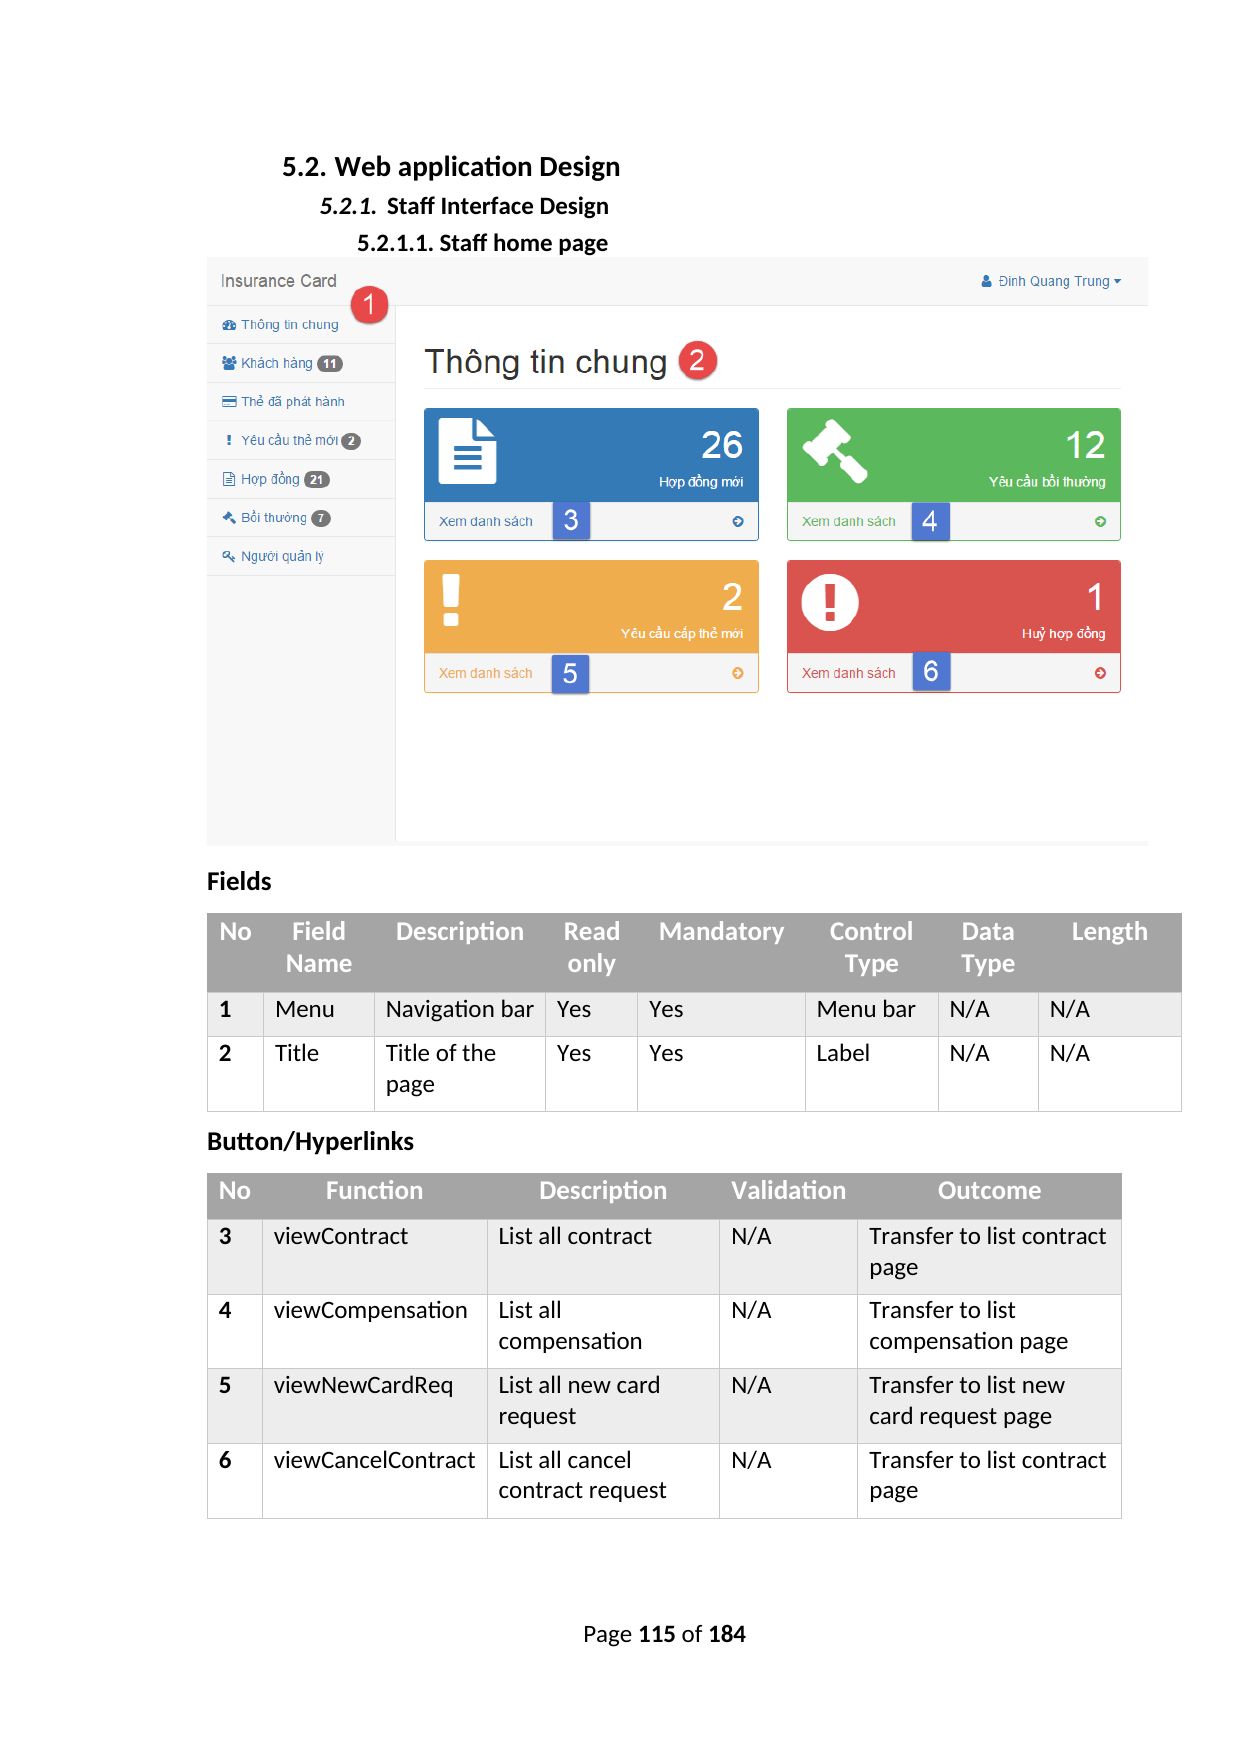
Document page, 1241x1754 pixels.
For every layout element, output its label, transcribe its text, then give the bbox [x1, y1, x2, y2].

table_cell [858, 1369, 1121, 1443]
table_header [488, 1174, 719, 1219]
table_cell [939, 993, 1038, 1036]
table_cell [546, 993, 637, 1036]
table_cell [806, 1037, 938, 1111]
text Fields [207, 864, 1122, 897]
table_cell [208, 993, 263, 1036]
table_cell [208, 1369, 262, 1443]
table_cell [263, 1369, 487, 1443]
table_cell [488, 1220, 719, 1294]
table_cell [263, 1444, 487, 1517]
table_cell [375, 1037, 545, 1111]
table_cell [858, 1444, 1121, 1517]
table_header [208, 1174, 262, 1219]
subtitle Staff home page [357, 227, 1122, 257]
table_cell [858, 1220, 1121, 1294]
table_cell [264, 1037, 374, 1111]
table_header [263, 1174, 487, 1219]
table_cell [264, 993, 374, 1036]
text Button/Hyperlinks [207, 1124, 1122, 1157]
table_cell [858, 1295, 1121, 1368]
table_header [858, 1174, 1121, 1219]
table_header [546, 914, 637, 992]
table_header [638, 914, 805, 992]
subtitle Web application Design [282, 148, 1122, 183]
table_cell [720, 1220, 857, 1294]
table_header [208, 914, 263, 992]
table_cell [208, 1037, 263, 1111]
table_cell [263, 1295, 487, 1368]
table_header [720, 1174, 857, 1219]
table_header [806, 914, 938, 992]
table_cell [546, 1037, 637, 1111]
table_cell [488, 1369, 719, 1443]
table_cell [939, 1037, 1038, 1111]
subtitle Staff Interface Design [319, 190, 1122, 221]
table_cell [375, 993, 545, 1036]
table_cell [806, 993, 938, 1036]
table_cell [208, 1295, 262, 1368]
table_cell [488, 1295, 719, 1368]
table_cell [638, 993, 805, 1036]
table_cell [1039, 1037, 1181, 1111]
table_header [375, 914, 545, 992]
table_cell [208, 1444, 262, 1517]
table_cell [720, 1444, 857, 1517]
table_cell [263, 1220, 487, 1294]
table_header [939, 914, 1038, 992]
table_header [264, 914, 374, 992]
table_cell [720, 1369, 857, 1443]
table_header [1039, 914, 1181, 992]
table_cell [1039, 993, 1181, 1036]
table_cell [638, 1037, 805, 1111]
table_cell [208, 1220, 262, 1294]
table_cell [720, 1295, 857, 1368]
picture [206, 257, 1149, 846]
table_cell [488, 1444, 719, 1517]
